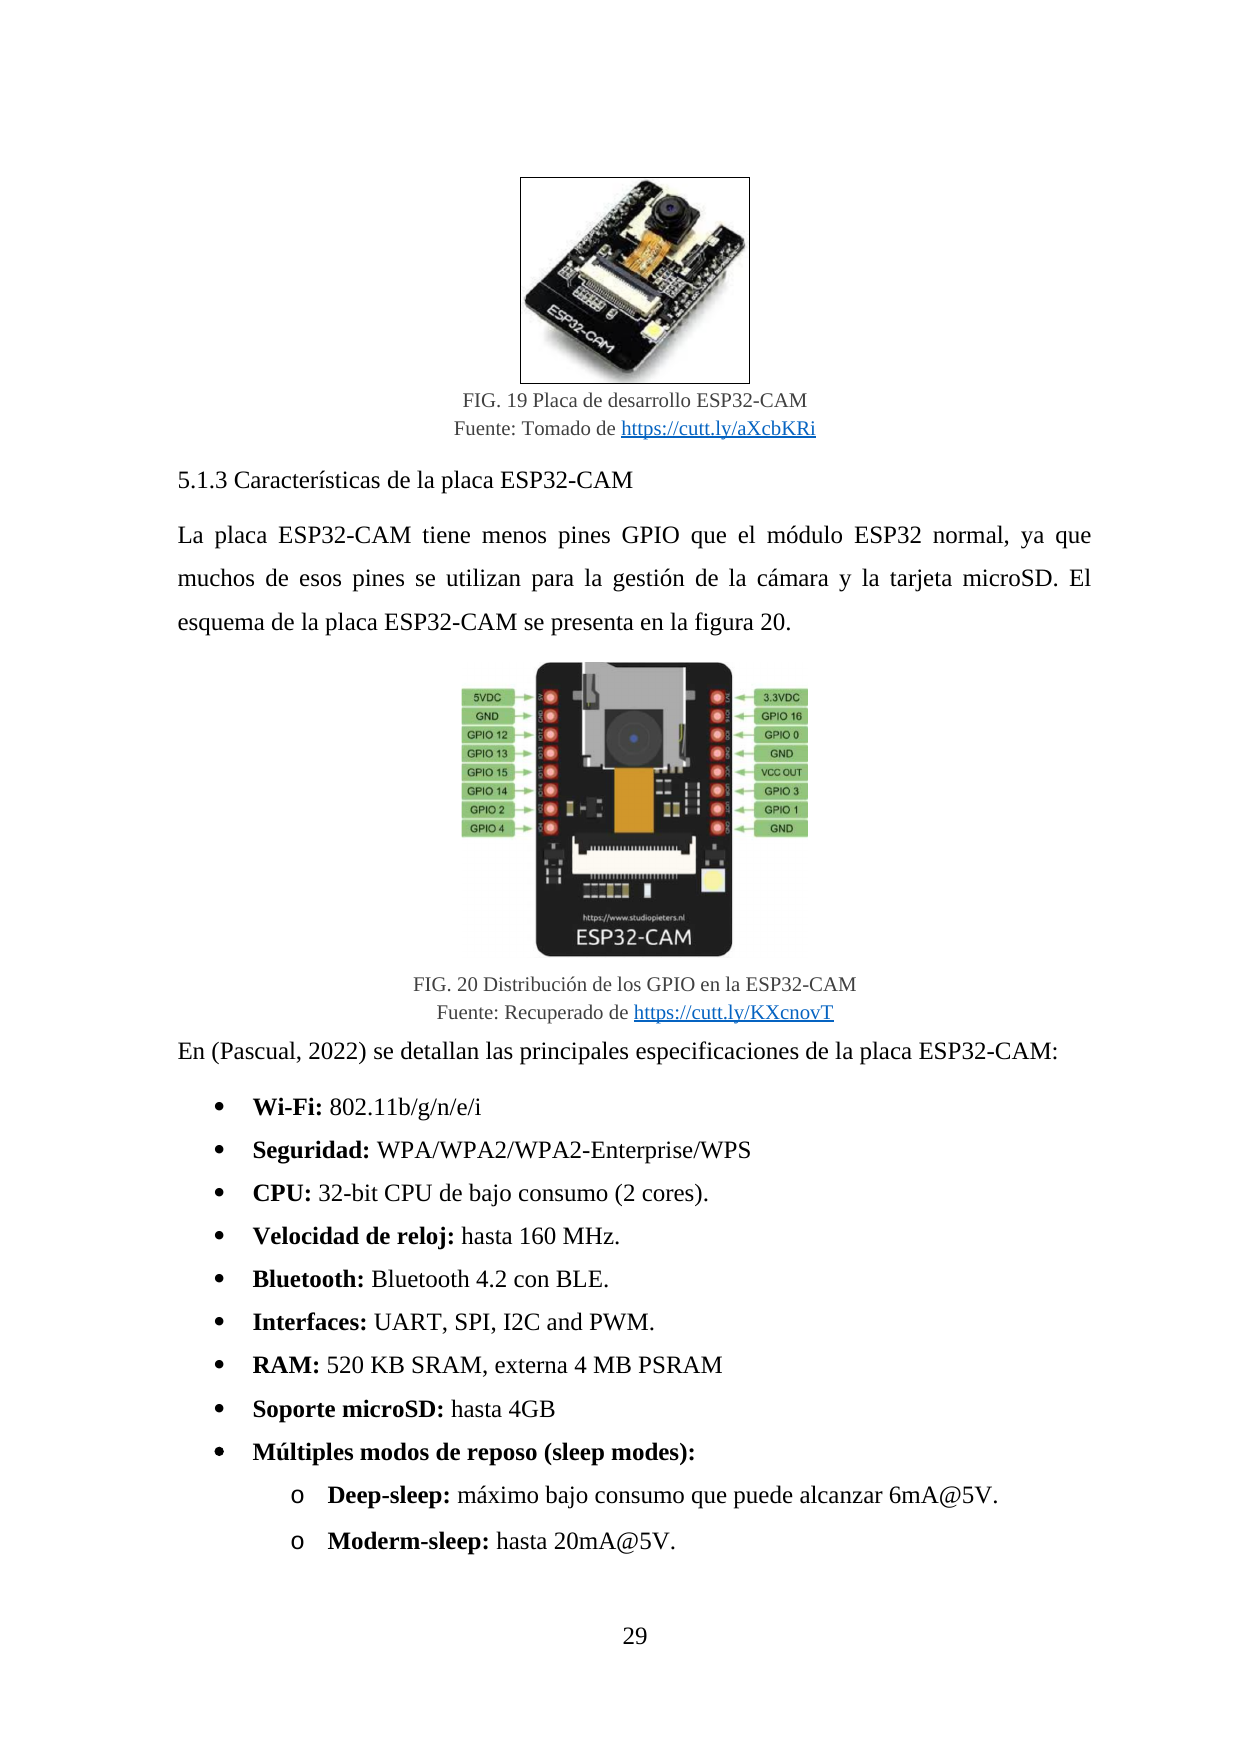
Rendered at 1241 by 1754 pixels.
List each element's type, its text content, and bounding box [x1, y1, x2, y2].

list Deep-sleep: máximo bajo consumo que puede alcanzar 6mA@5V. [290, 1480, 1092, 1511]
text FIG. 19 Placa de desarrollo ESP32-CAM [267, 388, 1002, 412]
picture [461, 662, 808, 958]
text Fuente: Recuperado de https://cutt.ly/KXcnovT [267, 999, 1003, 1024]
text FIG. 20 Distribución de los GPIO en la ESP32-CAM [267, 972, 1002, 996]
text 5.1.3 Características de la placa ESP32-CAM [177, 465, 1092, 493]
list RAM: 520 KB SRAM, externa 4 MB PSRAM [215, 1351, 1092, 1379]
list Velocidad de reloj: hasta 160 MHz. [215, 1221, 1092, 1250]
text Fuente: Tomado de https://cutt.ly/aXcbKRi [267, 416, 1003, 440]
list Bluetooth: Bluetooth 4.2 con BLE. [215, 1264, 1092, 1293]
list Interfaces: UART, SPI, I2C and PWM. [215, 1307, 1092, 1336]
text En (Pascual, 2022) se detallan las principales especificaciones de la placa ESP32-CAM: [177, 1036, 1092, 1065]
list Seguridad: WPA/WPA2/WPA2-Enterprise/WPS [215, 1135, 1092, 1164]
text La placa ESP32-CAM tiene menos pines GPIO que el módulo ESP32 normal, ya que muchos de esos pines se utilizan para la gestión de la cámara y la tarjeta microSD. El esquema de la placa ESP32-CAM se presenta en la figura 20. [177, 520, 1092, 635]
list Moderm-sleep: hasta 20mA@5V. [290, 1526, 1092, 1557]
list Wi-Fi: 802.11b/g/n/e/i [215, 1092, 1092, 1121]
picture [521, 178, 749, 383]
list Soporte microSD: hasta 4GB [215, 1394, 1092, 1422]
list CPU: 32-bit CPU de bajo consumo (2 cores). [215, 1178, 1092, 1207]
list Múltiples modos de reposo (sleep modes): [215, 1437, 1092, 1466]
